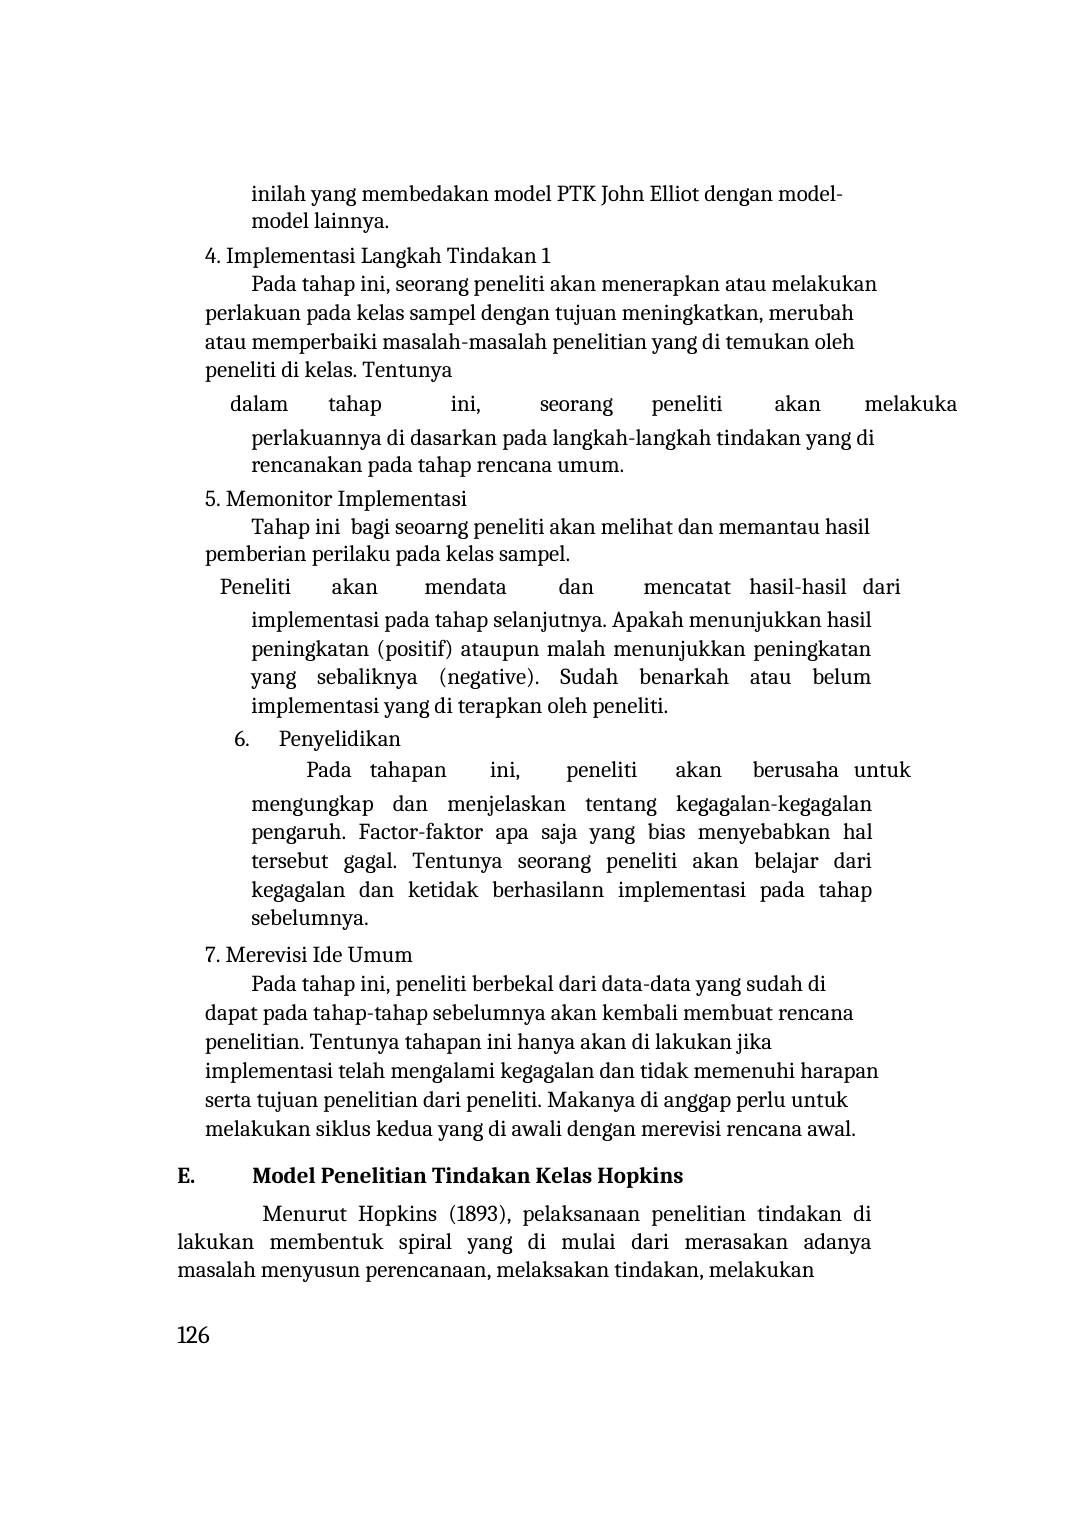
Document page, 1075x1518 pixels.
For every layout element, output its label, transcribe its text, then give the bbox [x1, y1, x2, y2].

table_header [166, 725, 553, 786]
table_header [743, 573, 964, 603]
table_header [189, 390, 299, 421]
text E. Model Penelitian Tindakan Kelas Hopkins [177, 1165, 925, 1187]
text 7. Merevisi Ide Umum Pada tahap ini, peneliti berbekal dari data-data yang sudah di dapat pada tahap-tahap sebelumnya akan kembali membuat rencana penelitian. Tentunya tahapan ini hanya akan di lakukan jika implementasi telah mengalami kegagalan dan tidak memenuhi harapan serta tujuan penelitian dari peneliti. Makanya di anggap perlu untuk melakukan siklus kedua yang di awali dengan merevisi rencana awal. [205, 942, 880, 1142]
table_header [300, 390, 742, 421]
text 126 [177, 1324, 925, 1348]
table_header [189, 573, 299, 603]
text mengungkap dan menjelaskan tentang kegagalan-kegagalan pengaruh. Factor-faktor apa saja yang bias menyebabkan hal tersebut gagal. Tentunya seorang peneliti akan belajar dari kegagalan dan ketidak berhasilann implementasi pada tahap sebelumnya. [251, 790, 873, 931]
text inilah yang membedakan model PTK John Elliot dengan model-model lainnya. [251, 181, 880, 234]
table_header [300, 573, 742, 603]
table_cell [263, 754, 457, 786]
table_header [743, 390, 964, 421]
text implementasi pada tahap selanjutnya. Apakah menunjukkan hasil peningkatan (positif) ataupun malah menunjukkan peningkatan yang sebaliknya (negative). Sudah benarkah atau belum implementasi yang di terapkan oleh peneliti. [251, 607, 872, 719]
text 5. Memonitor Implementasi Tahap ini bagi seoarng peneliti akan melihat dan memantau hasil pemberian perilaku pada kelas sampel. [205, 486, 880, 567]
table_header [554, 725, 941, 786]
text perlakuannya di dasarkan pada langkah-langkah tindakan yang di rencanakan pada tahap rencana umum. [251, 425, 880, 478]
text 4. Implementasi Langkah Tindakan 1 Pada tahap ini, seorang peneliti akan menerapkan atau melakukan perlakuan pada kelas sampel dengan tujuan meningkatkan, merubah atau memperbaiki masalah-masalah penelitian yang di temukan oleh peneliti di kelas. Tentunya [205, 242, 880, 383]
text Menurut Hopkins (1893), pelaksanaan penelitian tindakan di lakukan membentuk spiral yang di mulai dari merasakan adanya masalah menyusun perencanaan, melaksakan tindakan, melakukan [177, 1201, 872, 1283]
